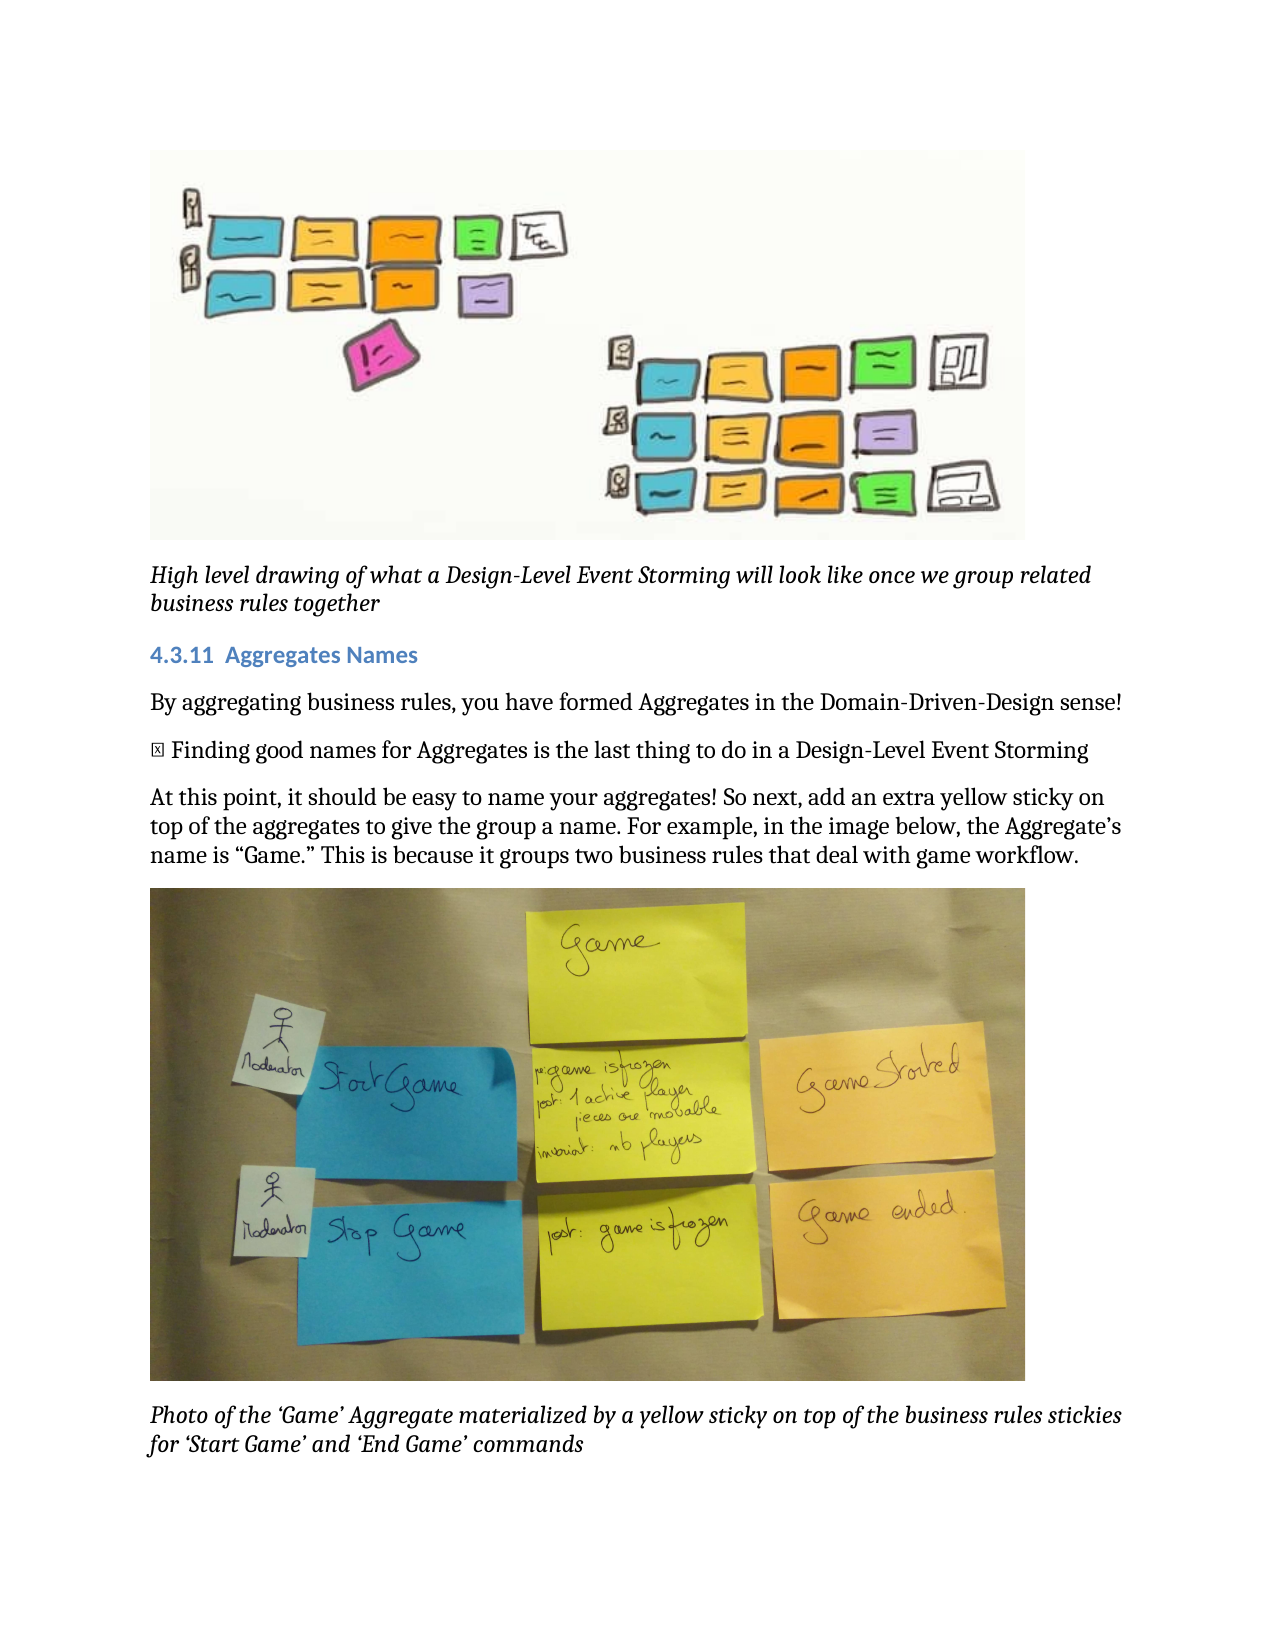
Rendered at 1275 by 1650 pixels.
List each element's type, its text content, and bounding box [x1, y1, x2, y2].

subtitle 4.3.11 Aggregates Names [150, 639, 1125, 669]
picture [150, 888, 1025, 1381]
text 📝 Finding good names for Aggregates is the last thing to do in a Design-Level Event Storming [150, 736, 1125, 764]
text At this point, it should be easy to name your aggregates! So next, add an extra yellow sticky on top of the aggregates to give the group a name. For example, in the image below, the Aggregate’s name is “Game.” This is because it groups two business rules that deal with game workflow. [150, 783, 1125, 869]
text By aggregating business rules, you have formed Aggregates in the Domain-Driven-Design sense! [150, 688, 1125, 717]
text Photo of the ‘Game’ Aggregate materialized by a yellow sticky on top of the business rules stickies for ‘Start Game’ and ‘End Game’ commands [150, 1401, 1125, 1459]
picture [150, 150, 1025, 540]
text High level drawing of what a Design-Level Event Storming will look like once we group related business rules together [150, 561, 1125, 618]
